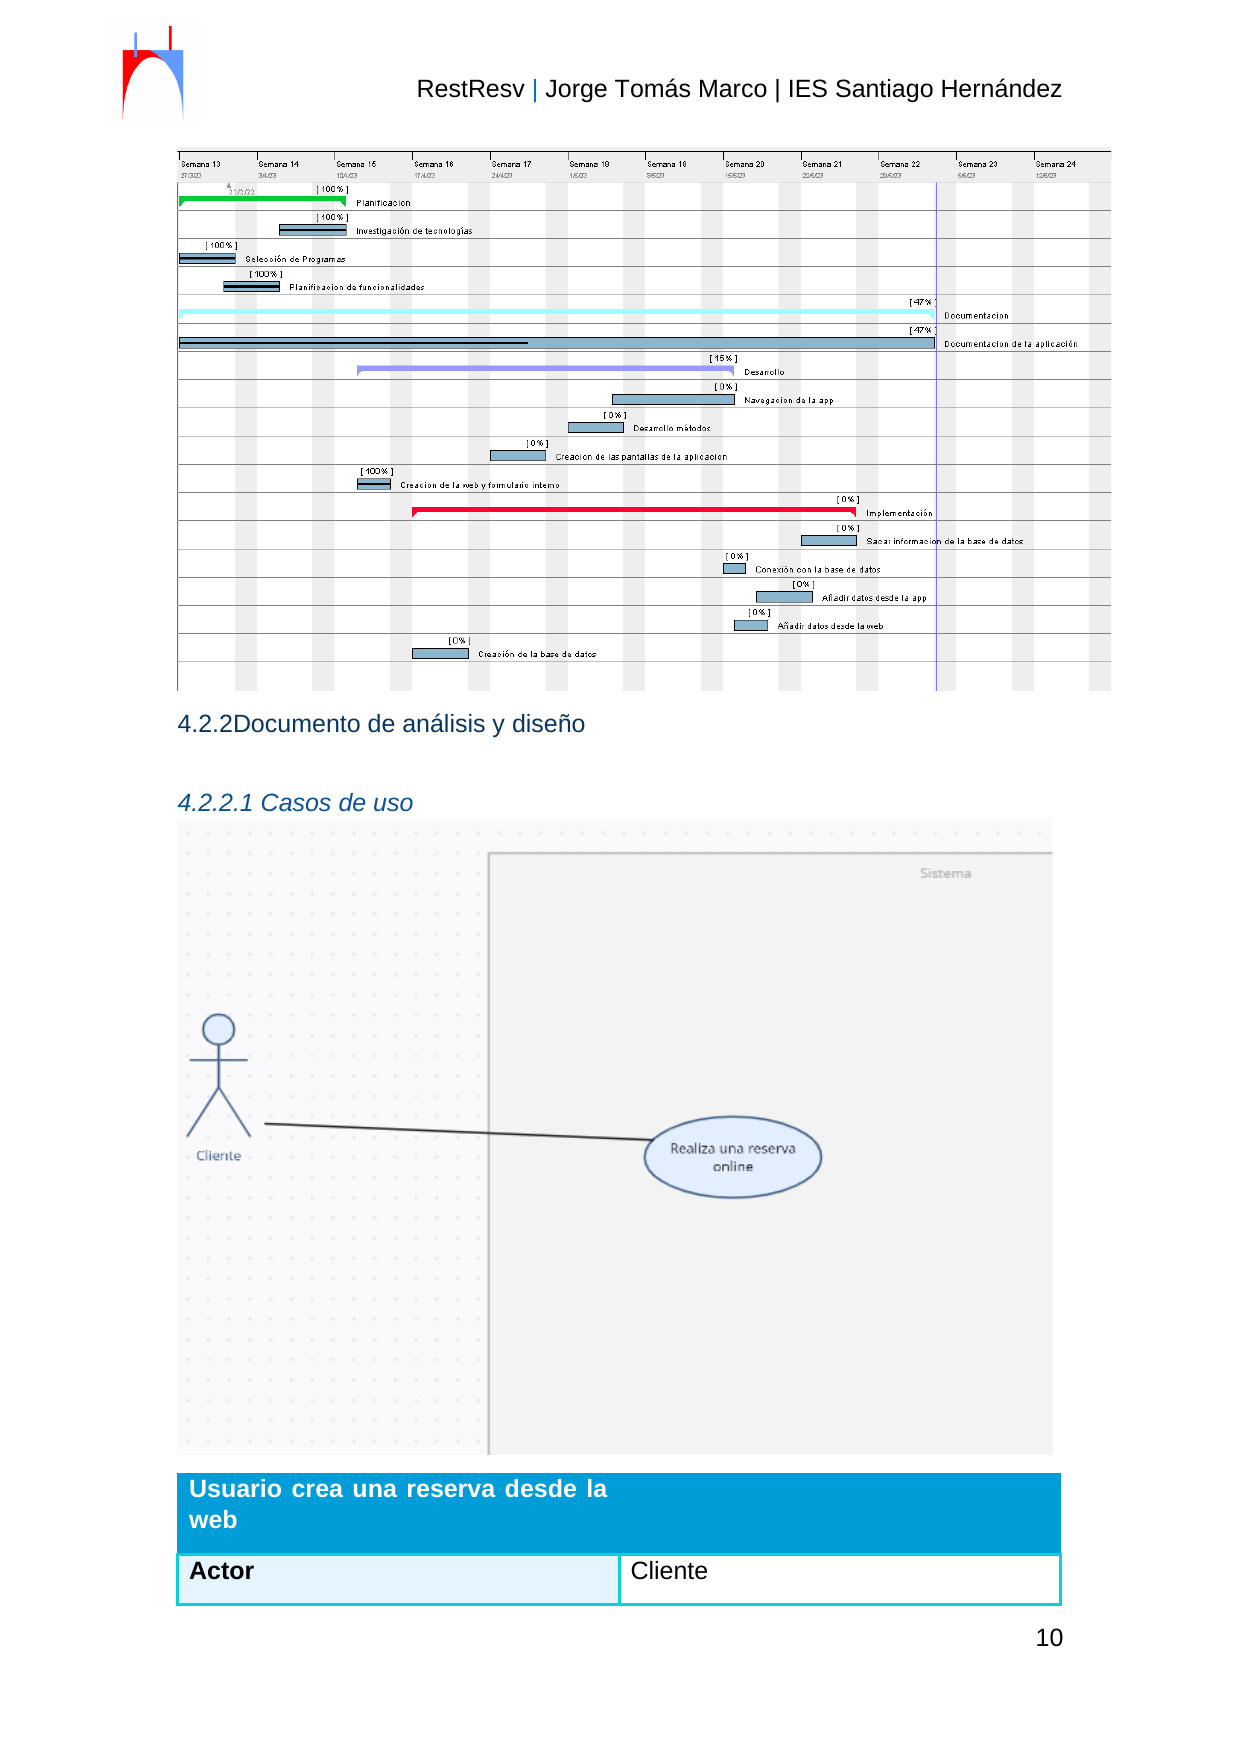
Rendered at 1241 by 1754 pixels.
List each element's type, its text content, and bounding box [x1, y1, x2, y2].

picture [177, 818, 1053, 1455]
subtitle 4.2.2Documento de análisis y diseño [177, 709, 1063, 738]
table_cell Actor [179, 1556, 618, 1603]
picture [102, 21, 204, 124]
subtitle 4.2.2.1 Casos de uso [177, 788, 1063, 817]
table_header Usuario crea una reserva desde la web [178, 1474, 619, 1553]
table_cell Cliente [621, 1556, 1059, 1603]
table_header [619, 1474, 1060, 1553]
picture [177, 147, 1112, 691]
